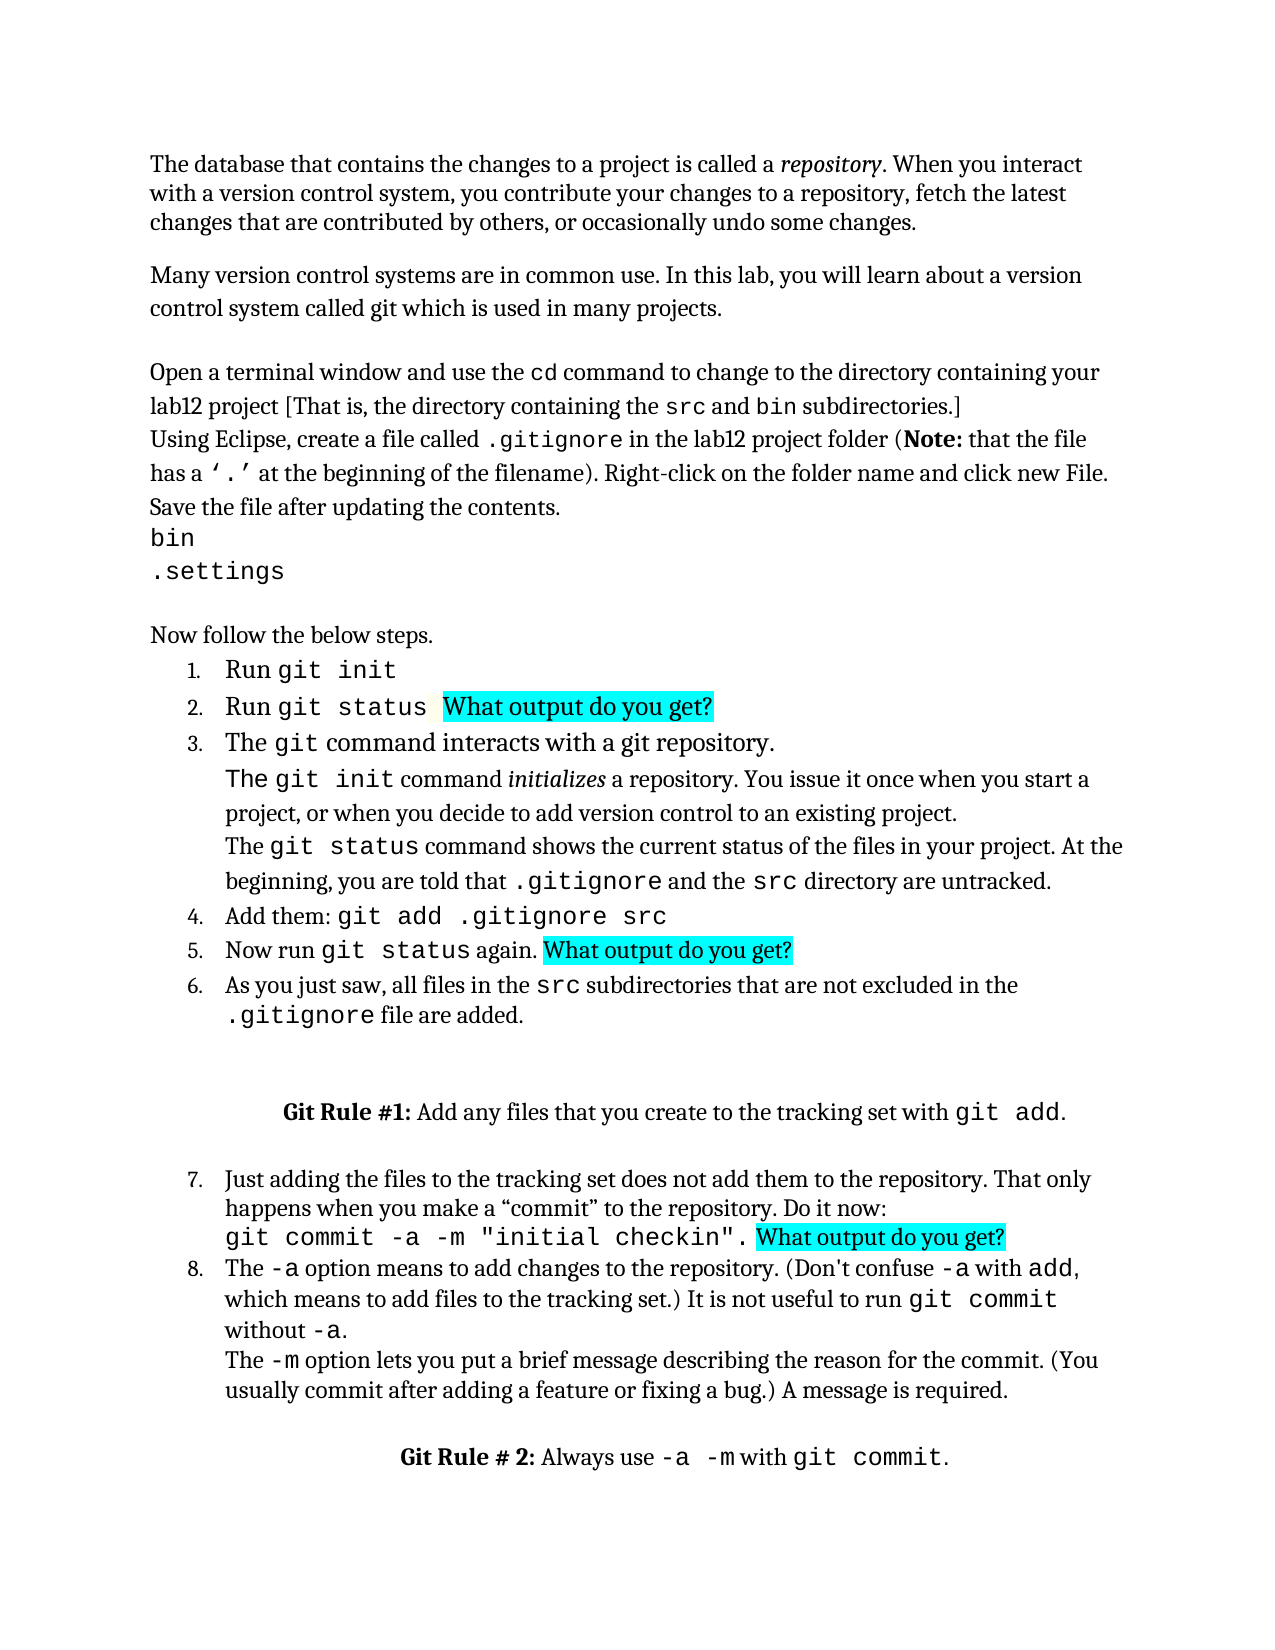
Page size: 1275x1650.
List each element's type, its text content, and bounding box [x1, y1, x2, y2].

text .settings [150, 558, 1125, 587]
list The git command interacts with a git repository. The git init command initializes a repository. You issue it once when you start a project, or when you decide to add version control to an existing project. The git status command shows the current status of the files in your project. At the beginning, you are told that .gitignore and the src directory are untracked. [187, 727, 1125, 897]
list As you just saw, all files in the src subdirectories that are not excluded in the .gitignore file are added. [187, 971, 1125, 1031]
list Just adding the files to the tracking set does not add them to the repository. That only happens when you make a “commit” to the repository. Do it now: git commit -a -m "initial checkin". What output do you get? [187, 1165, 1125, 1253]
list Run git status What output do you get? [187, 691, 443, 723]
text Git Rule # 2: Always use -a -m with git commit. [225, 1442, 1125, 1473]
list Add them: git add .gitignore src [187, 902, 1125, 932]
list Now run git status again. What output do you get? [187, 936, 1125, 966]
list The -a option means to add changes to the repository. (Don't confuse -a with add, which means to add files to the tracking set.) It is not useful to run git commit without -a. The -m option lets you put a brief message describing the reason for the commit. (You usually commit after adding a feature or fixing a bug.) A message is required. [187, 1253, 1125, 1404]
text Many version control systems are in common use. In this lab, you will learn about a version control system called git which is used in many projects. [150, 261, 1125, 323]
list Run git init [187, 654, 1125, 686]
text Now follow the below steps. [150, 591, 1125, 650]
list Run git status What output do you get? [442, 691, 1125, 723]
text Git Rule #1: Add any files that you create to the tracking set with git add. [225, 1068, 1125, 1128]
text The database that contains the changes to a project is called a repository. When you interact with a version control system, you contribute your changes to a repository, fetch the latest changes that are contributed by others, or occasionally undo some changes. [150, 150, 1125, 236]
text Open a terminal window and use the cd command to change to the directory containing your lab12 project [That is, the directory containing the src and bin subdirectories.] Using Eclipse, create a file called .gitignore in the lab12 project folder (Note: that the file has a ‘.’ at the beginning of the filename). Right-click on the folder name and click new File. Save the file after updating the contents. bin [150, 327, 1125, 554]
